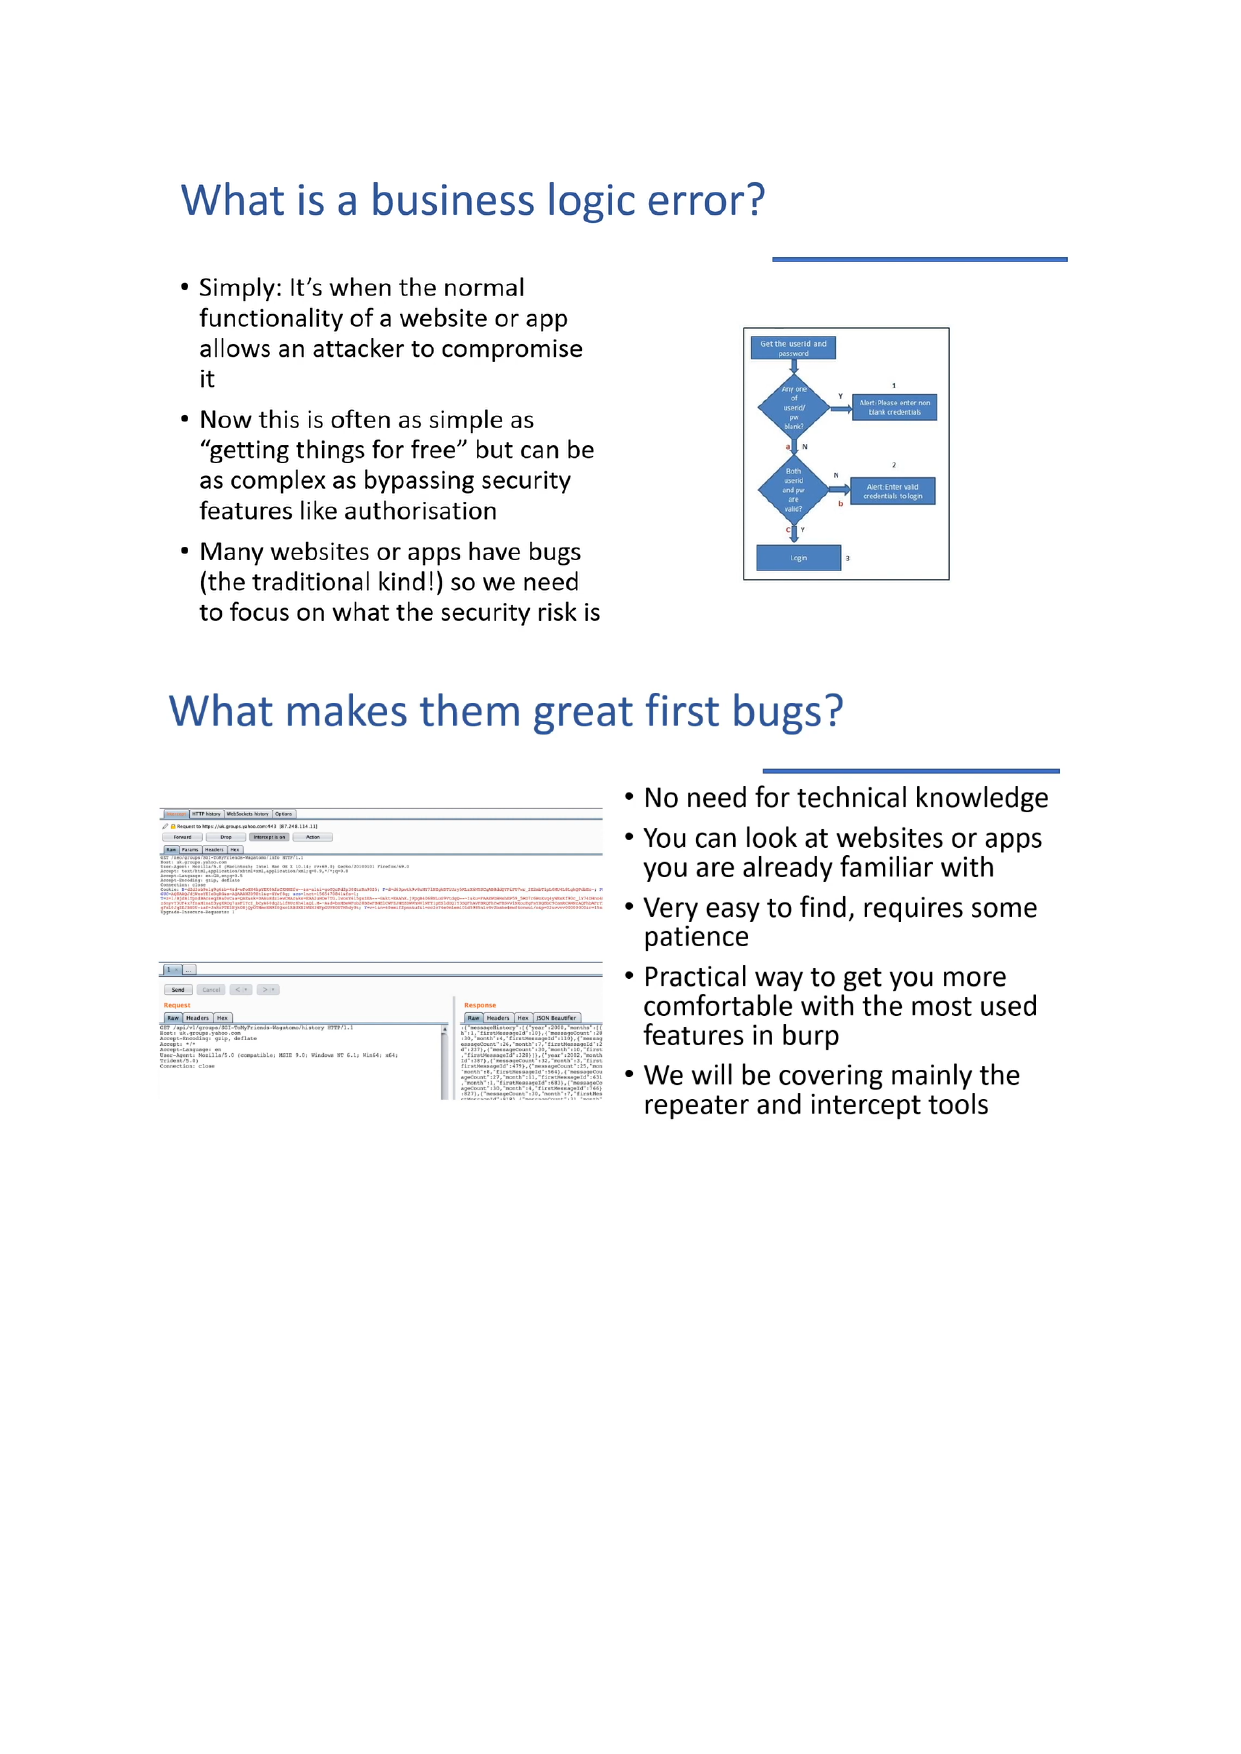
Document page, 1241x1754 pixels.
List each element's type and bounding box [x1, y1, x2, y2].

picture [147, 147, 1093, 674]
picture [147, 676, 1091, 1152]
